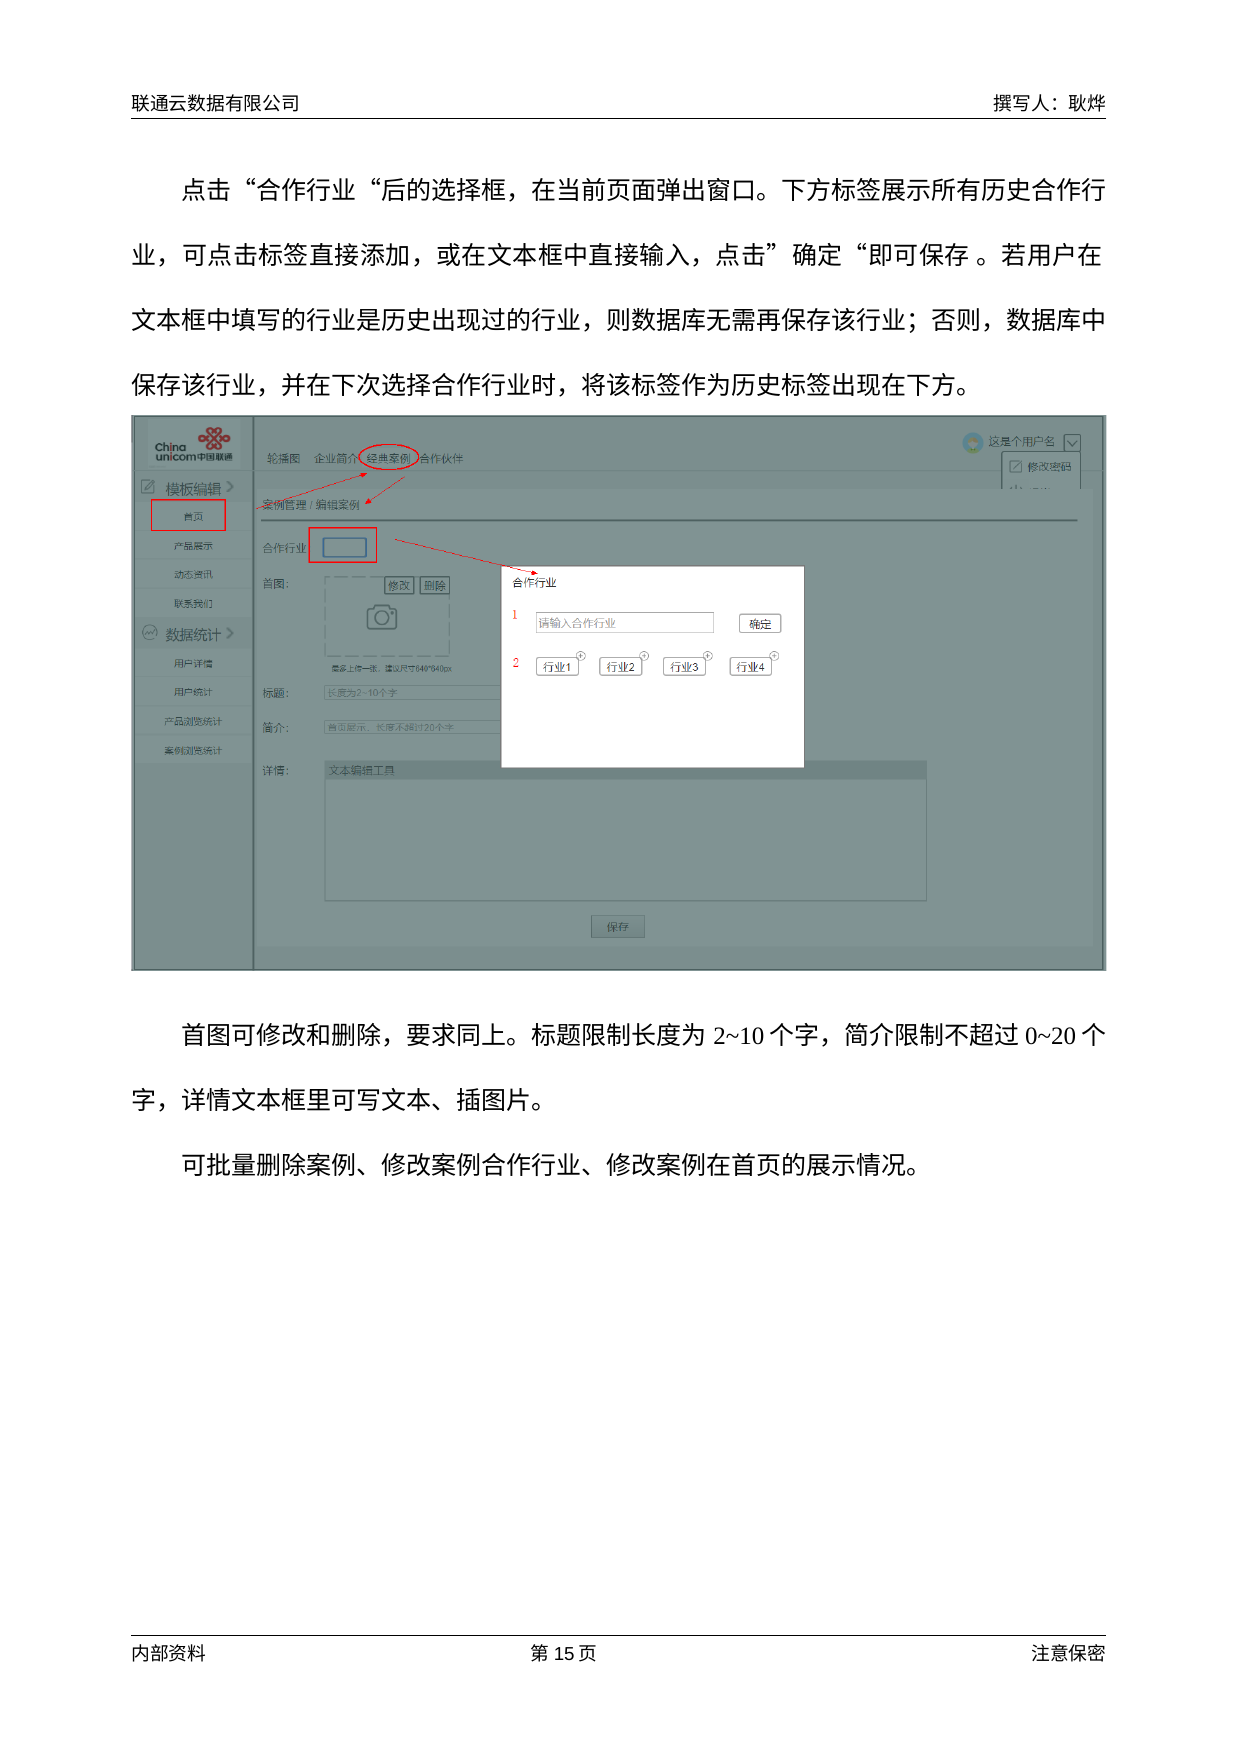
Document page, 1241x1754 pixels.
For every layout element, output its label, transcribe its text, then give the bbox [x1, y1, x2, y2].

picture [131, 415, 1107, 971]
text 点击“合作行业“后的选择框，在当前页面弹出窗口。下方标签展示所有历史合作行业，可点击标签直接添加，或在文本框中直接输入，点击”确定“即可保存 。若用户在文本框中填写的行业是历史出现过的行业，则数据库无需再保存该行业；否则，数据库中保存该行业，并在下次选择合作行业时，将该标签作为历史标签出现在下方。 [131, 156, 1106, 415]
text 可批量删除案例、修改案例合作行业、修改案例在首页的展示情况。 [131, 1131, 1106, 1196]
text 首图可修改和删除，要求同上。标题限制长度为2~10个字，简介限制不超过0~20个字，详情文本框里可写文本、插图片。 [131, 1001, 1106, 1131]
